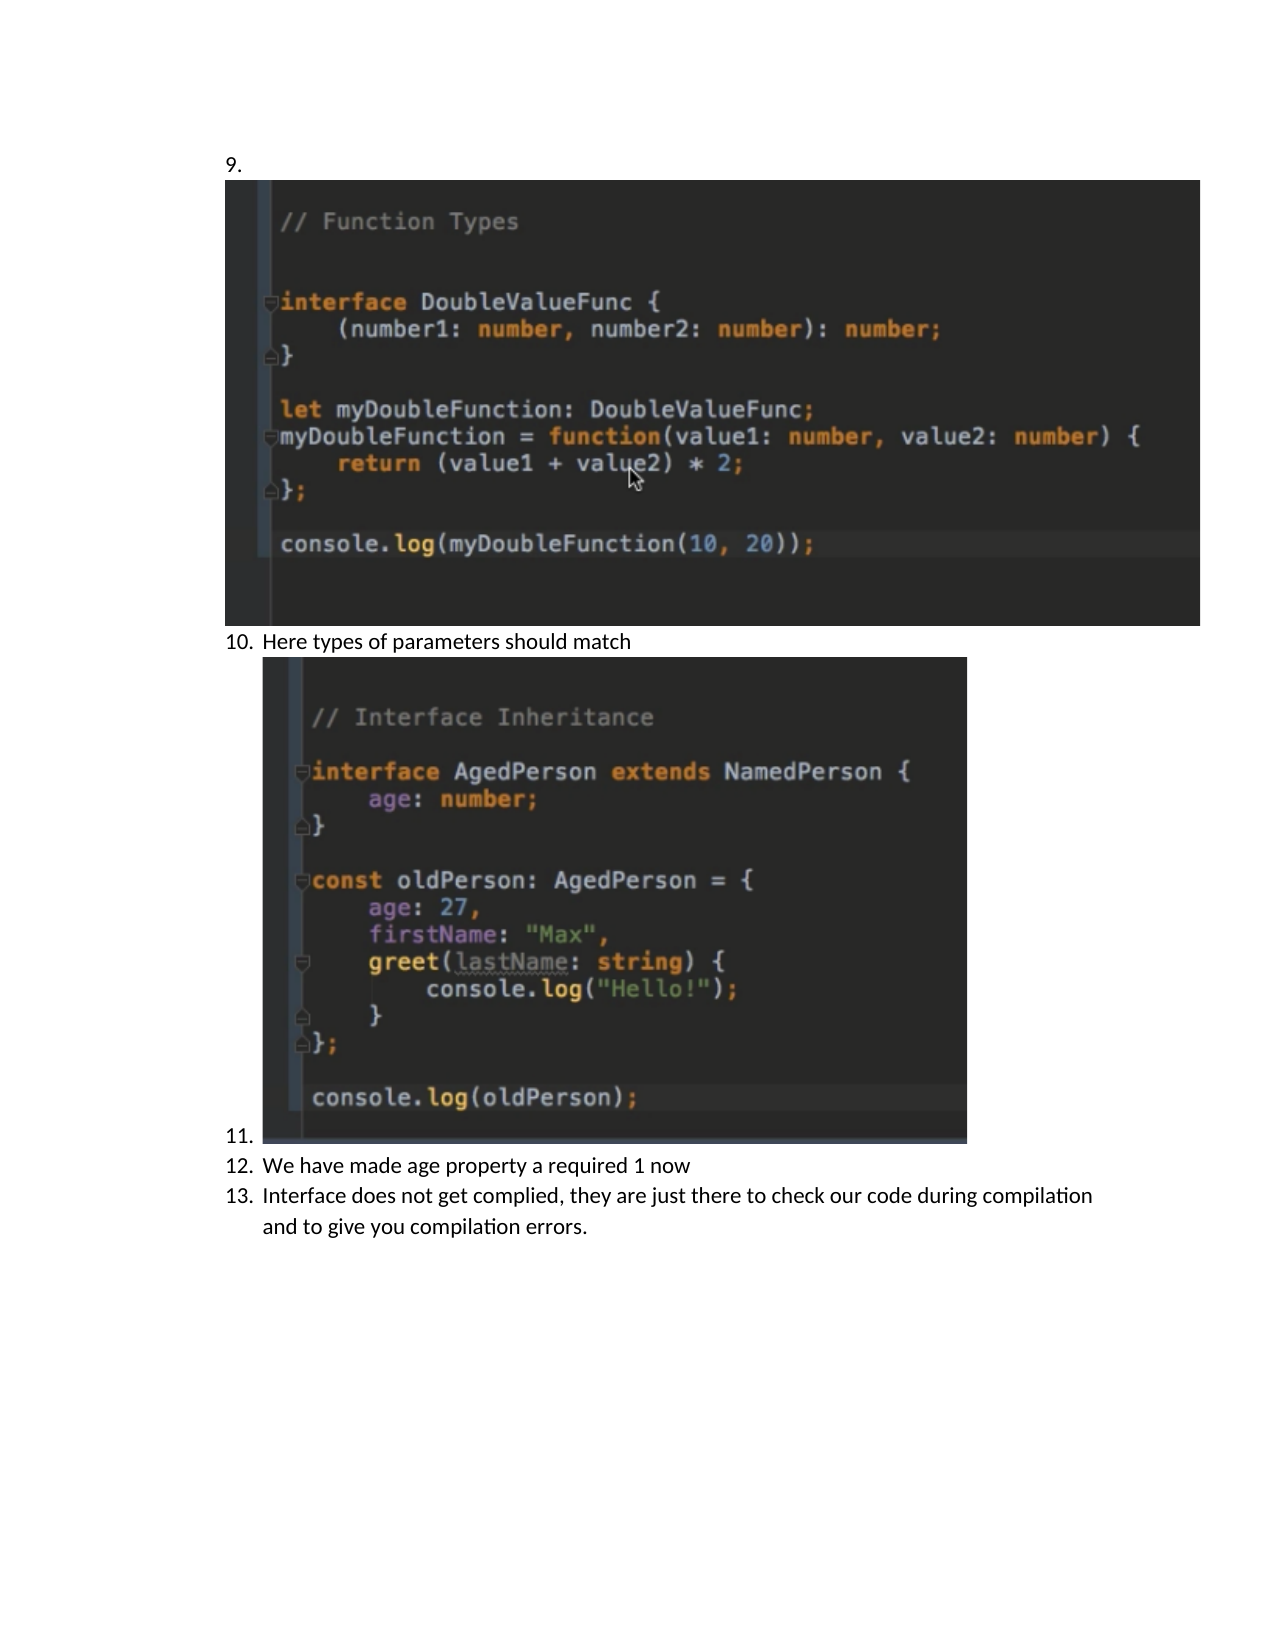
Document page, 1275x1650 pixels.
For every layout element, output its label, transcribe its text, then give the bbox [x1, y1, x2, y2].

list We have made age property a required 1 now [225, 1151, 1125, 1179]
picture [225, 180, 1200, 626]
list Here types of parameters should match [225, 627, 1125, 655]
picture [262, 657, 968, 1144]
list Interface does not get complied, they are just there to check our code during compilation and to give you compilation errors. [225, 1182, 1125, 1240]
